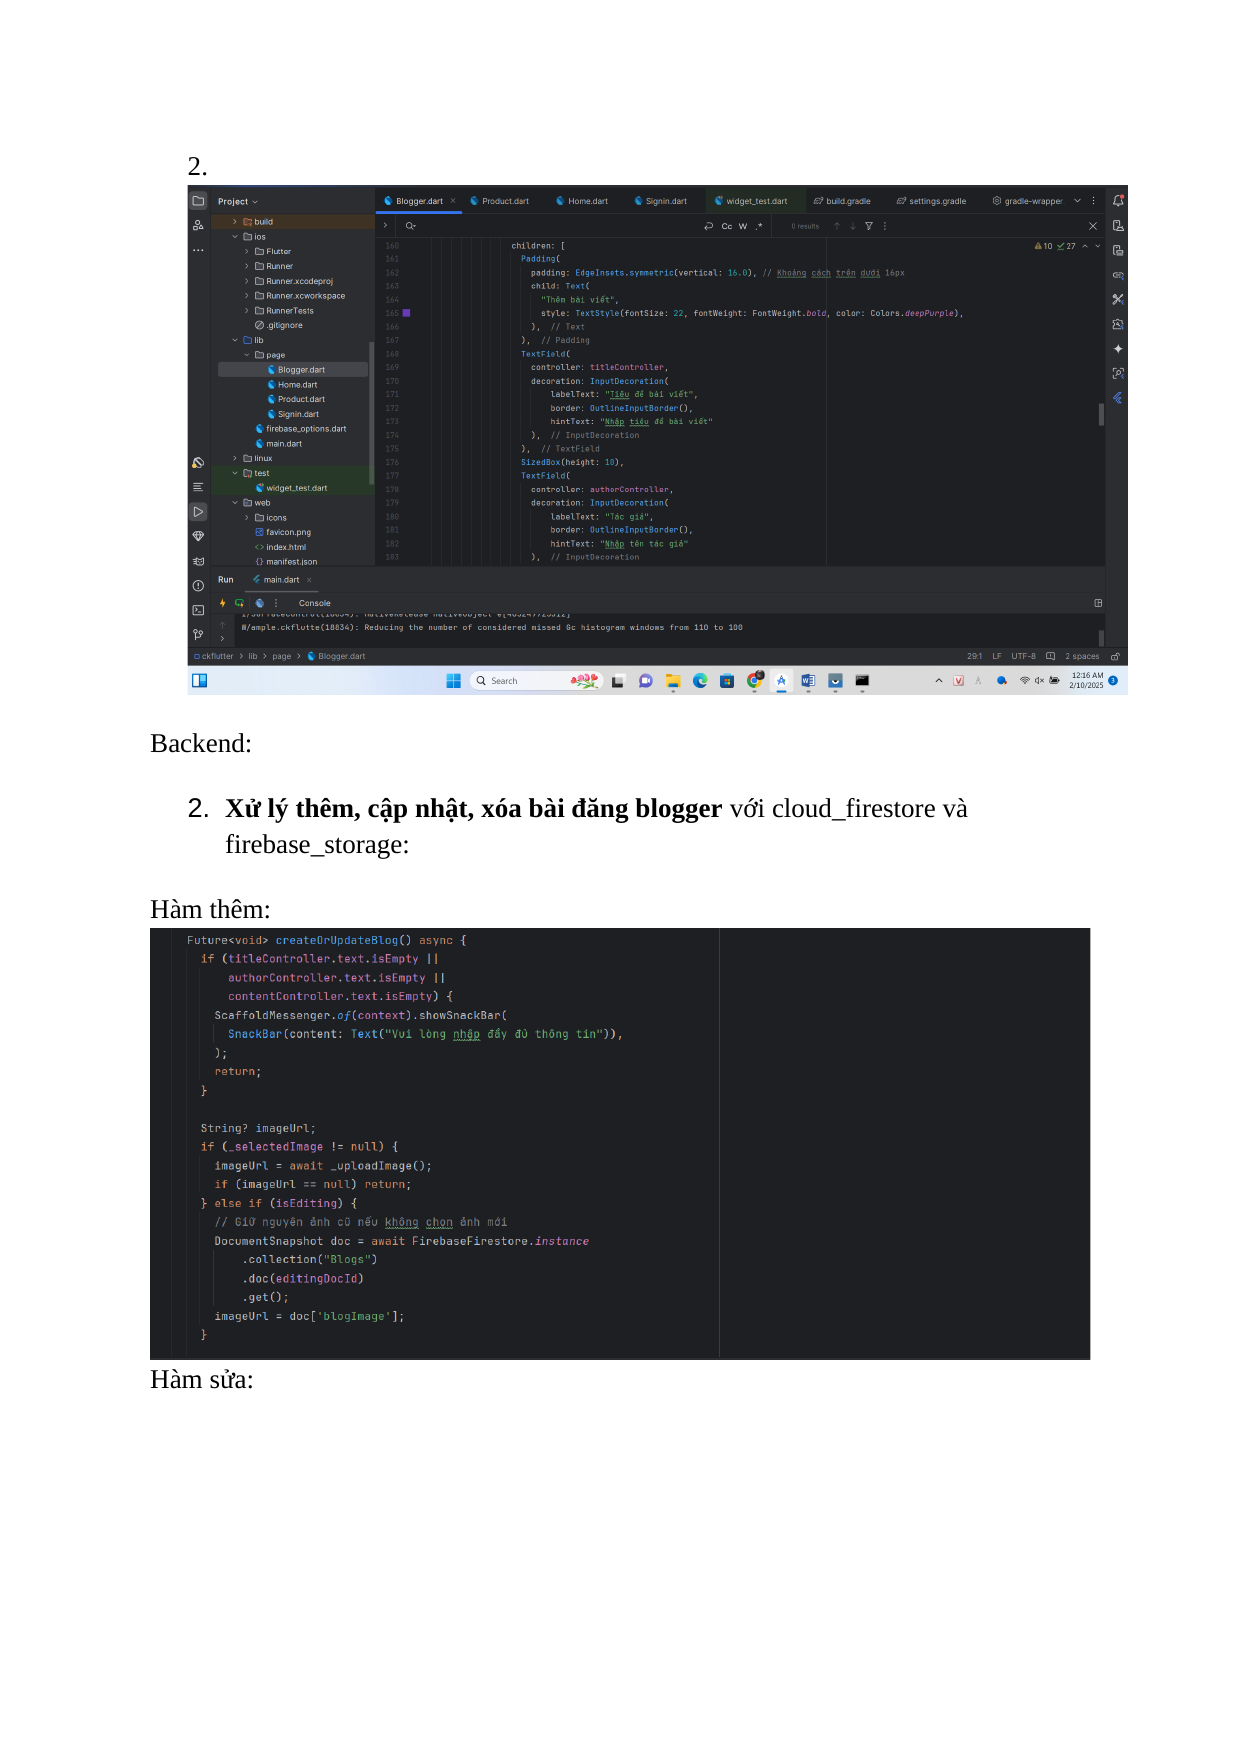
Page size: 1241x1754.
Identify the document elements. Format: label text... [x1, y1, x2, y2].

text Hàm sửa: [150, 1363, 1090, 1394]
text Backend: [150, 727, 1090, 758]
picture [187, 185, 1128, 695]
text Hàm thêm: [150, 893, 1090, 924]
picture [150, 928, 1091, 1360]
list Xử lý thêm, cập nhật, xóa bài đăng blogger với cloud_firestore và firebase_storage: [187, 792, 1090, 859]
